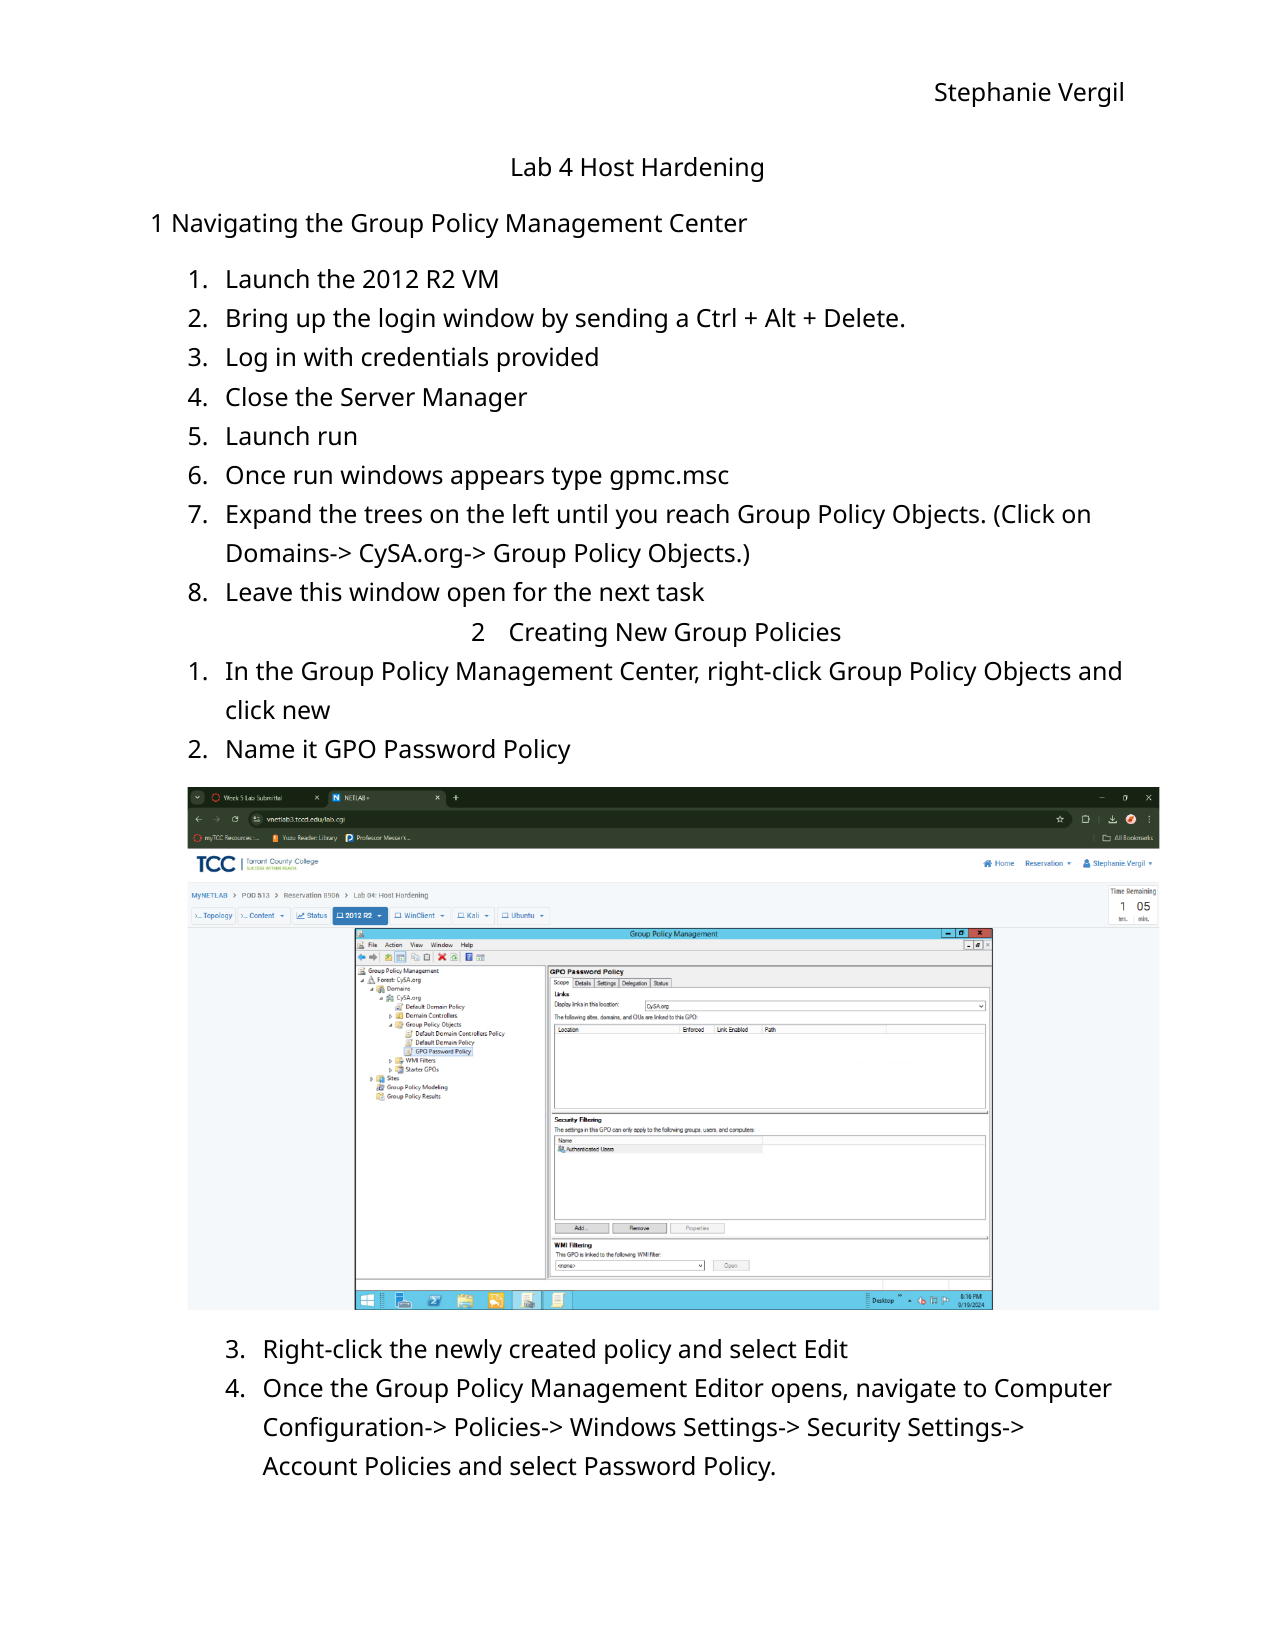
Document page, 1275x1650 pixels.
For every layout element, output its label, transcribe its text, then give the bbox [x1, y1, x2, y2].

list Creating New Group Policies [187, 614, 1125, 648]
picture [187, 787, 1160, 1310]
list Bring up the login window by sending a Ctrl + Alt + Delete. [187, 301, 1125, 335]
text Lab 4 Host Hardening [150, 150, 1125, 184]
list Close the Server Manager [187, 379, 1125, 413]
list Launch run [187, 418, 1125, 452]
list Once run windows appears type gpmc.msc [187, 457, 1125, 492]
list Expand the trees on the left until you reach Group Policy Objects. (Click on Domains-> CySA.org-> Group Policy Objects.) [187, 497, 1125, 570]
list In the Group Policy Management Center, right-click Group Policy Objects and click new [187, 653, 1125, 727]
list Once the Group Policy Management Editor opens, navigate to Computer Configuration-> Policies-> Windows Settings-> Security Settings-> Account Policies and select Password Policy. [225, 1370, 1125, 1483]
list Leave this window open for the next task [187, 575, 1125, 609]
list Right-click the newly created policy and select Edit [225, 1331, 1125, 1365]
list Launch the 2012 R2 VM [187, 262, 1125, 296]
text 1 Navigating the Group Policy Management Center [150, 206, 1125, 240]
list Log in with credentials provided [187, 340, 1125, 374]
list Name it GPO Password Policy [187, 732, 1125, 766]
